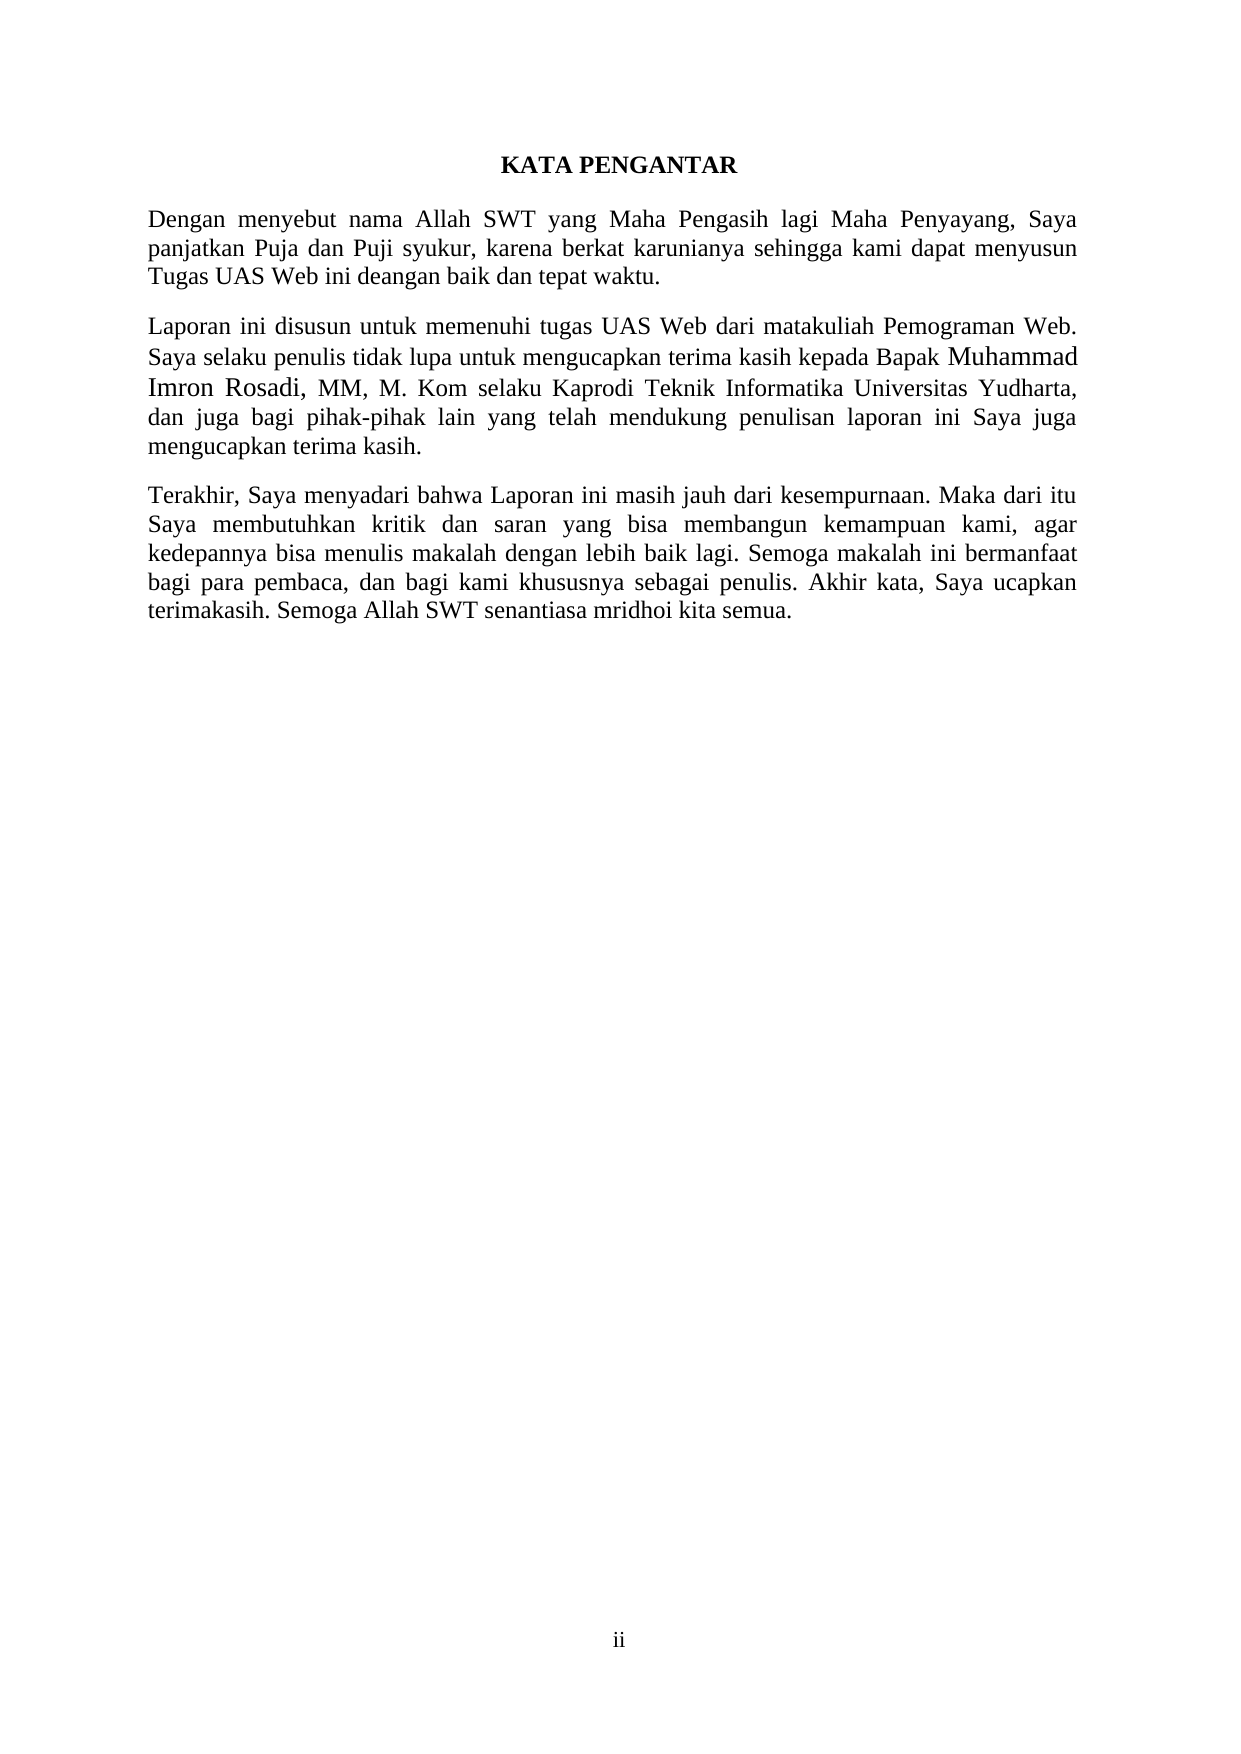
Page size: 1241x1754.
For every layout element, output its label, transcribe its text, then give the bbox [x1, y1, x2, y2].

text Laporan ini disusun untuk memenuhi tugas UAS Web dari matakuliah Pemograman Web. Saya selaku penulis tidak lupa untuk mengucapkan terima kasih kepada Bapak Muhammad Imron Rosadi, MM, M. Kom selaku Kaprodi Teknik Informatika Universitas Yudharta, dan juga bagi pihak-pihak lain yang telah mendukung penulisan laporan ini Saya juga mengucapkan terima kasih. [148, 311, 1078, 459]
text Dengan menyebut nama Allah SWT yang Maha Pengasih lagi Maha Penyayang, Saya panjatkan Puja dan Puji syukur, karena berkat karunianya sehingga kami dapat menyusun Tugas UAS Web ini deangan baik dan tepat waktu. [148, 204, 1078, 290]
text Terakhir, Saya menyadari bahwa Laporan ini masih jauh dari kesempurnaan. Maka dari itu Saya membutuhkan kritik dan saran yang bisa membangun kemampuan kami, agar kedepannya bisa menulis makalah dengan lebih baik lagi. Semoga makalah ini bermanfaat bagi para pembaca, dan bagi kami khususnya sebagai penulis. Akhir kata, Saya ucapkan terimakasih. Semoga Allah SWT senantiasa mridhoi kita semua. [148, 480, 1078, 624]
text KATA PENGANTAR [148, 150, 1090, 179]
